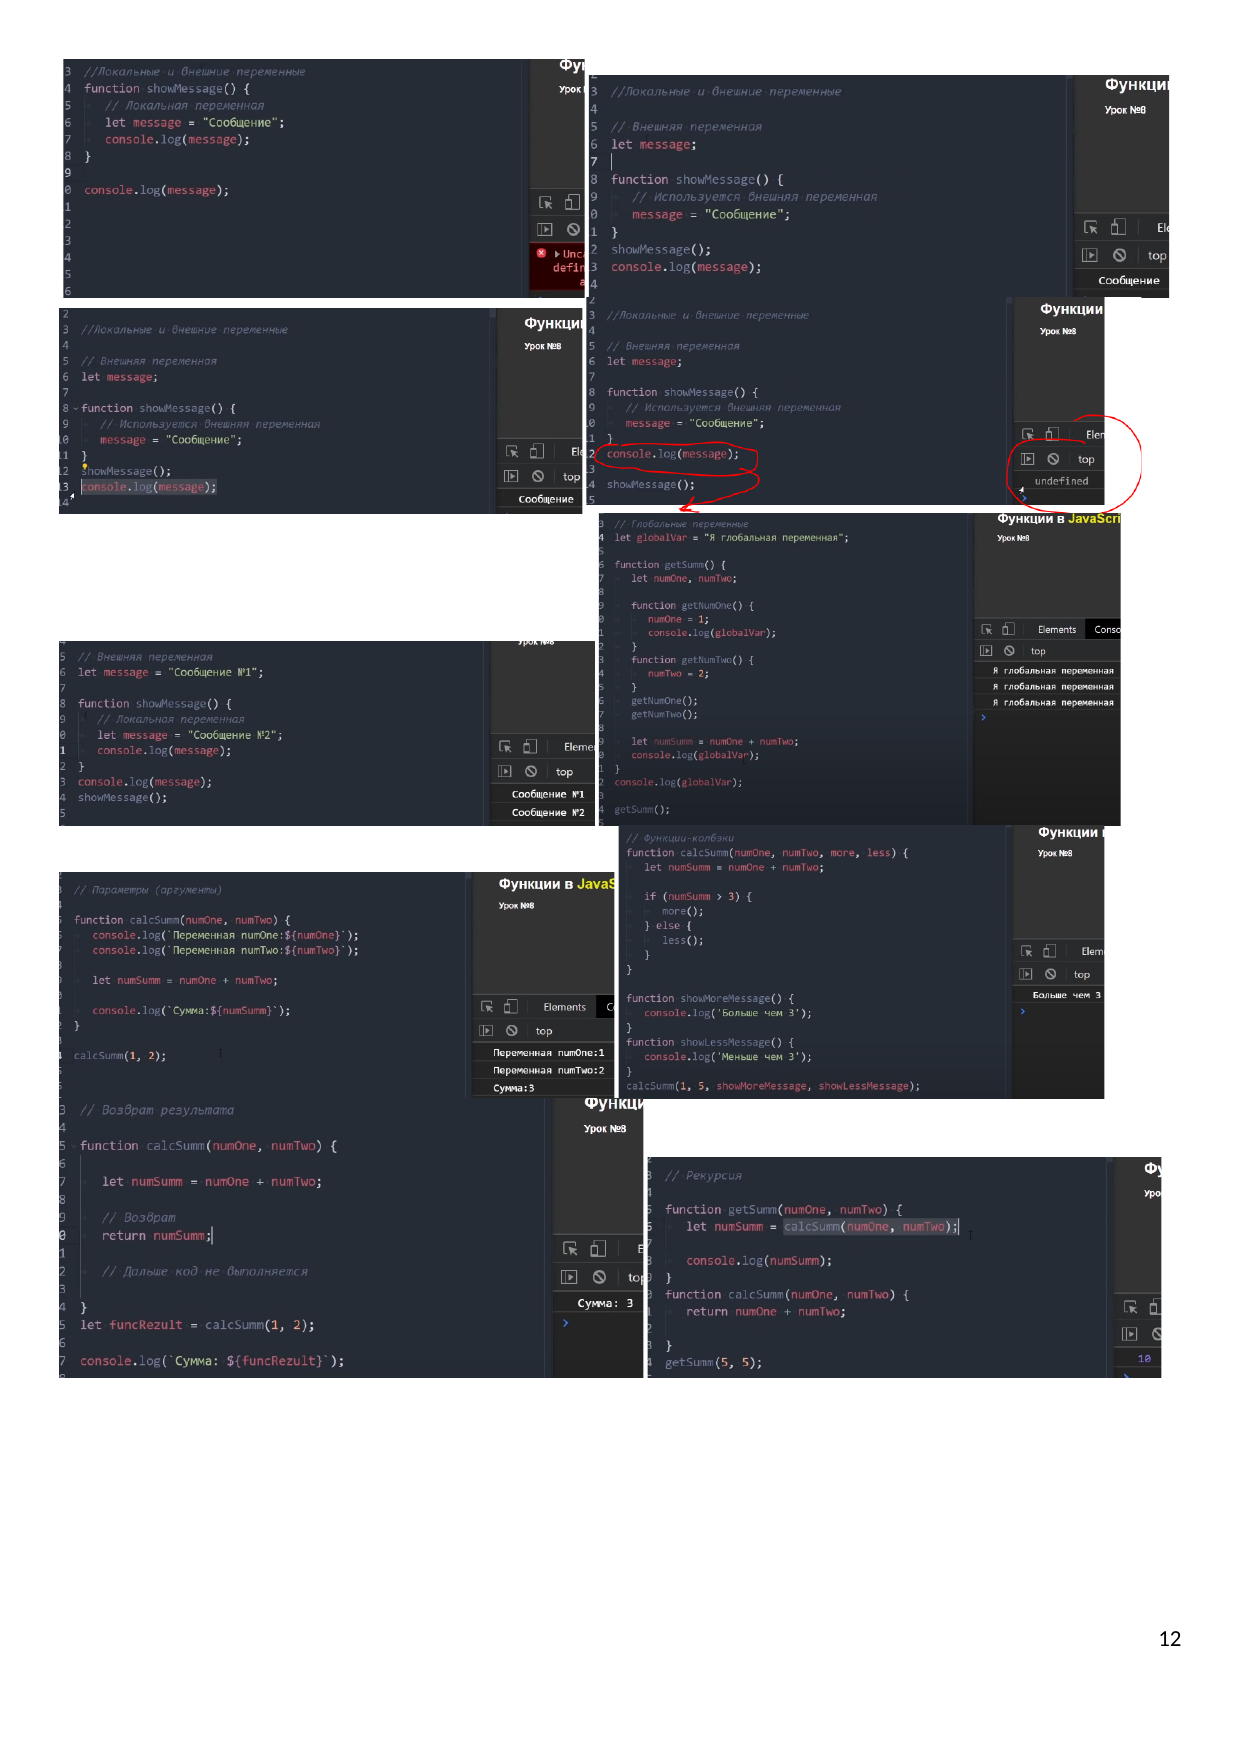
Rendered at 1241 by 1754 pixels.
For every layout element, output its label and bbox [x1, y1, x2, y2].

picture [59, 75, 1170, 1378]
picture [647, 1157, 1162, 1378]
picture [63, 59, 585, 298]
picture [59, 308, 583, 514]
picture [59, 641, 595, 826]
